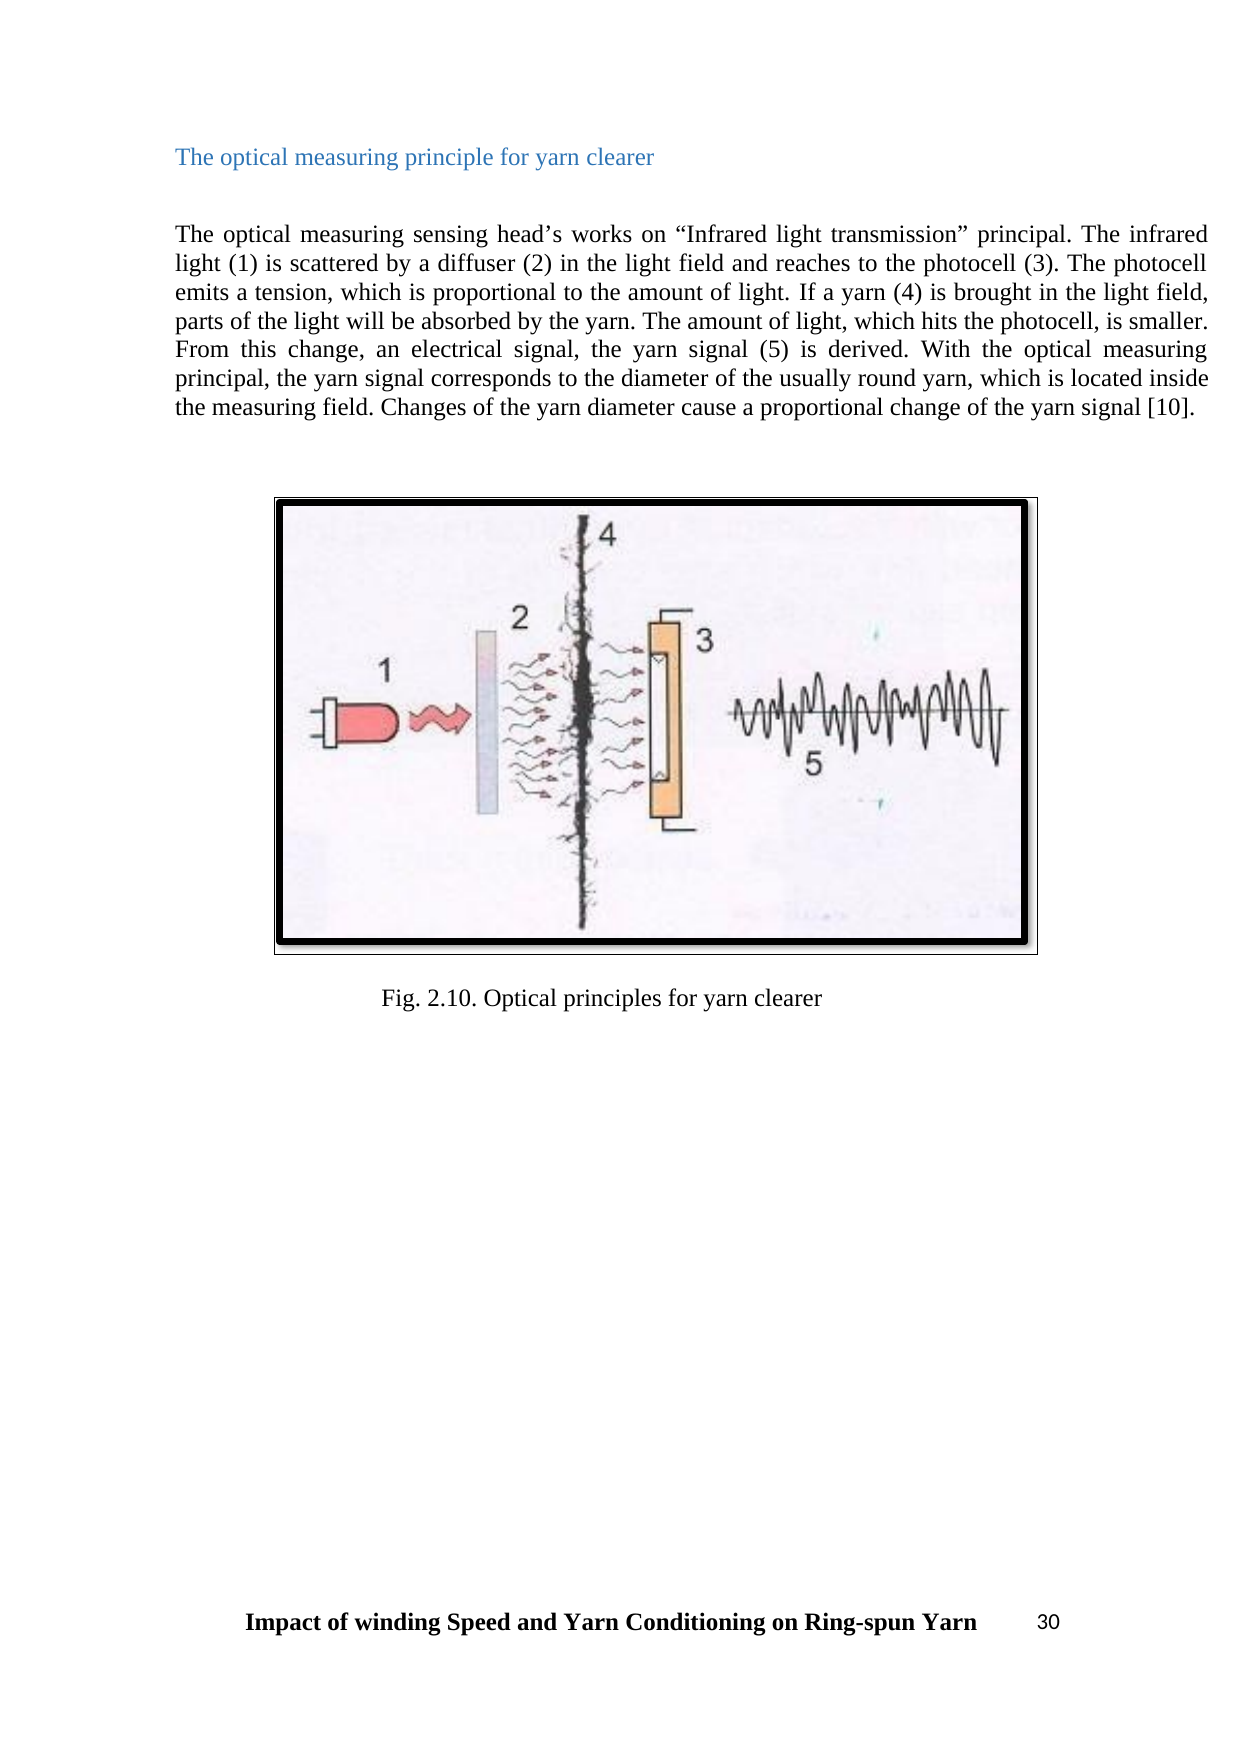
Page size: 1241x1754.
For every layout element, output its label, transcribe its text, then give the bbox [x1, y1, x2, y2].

text Fig. 2.10. Optical principles for yarn clearer [175, 983, 1209, 1012]
text The optical measuring sensing head’s works on “Infrared light transmission” principal. The infrared light (1) is scattered by a diffuser (2) in the light field and reaches to the photocell (3). The photocell emits a tension, which is proportional to the amount of light. If a yarn (4) is brought in the light field, parts of the light will be absorbed by the yarn. The amount of light, which hits the photocell, is smaller. From this change, an electrical signal, the yarn signal (5) is derived. With the optical measuring principal, the yarn signal corresponds to the diameter of the usually round yarn, which is located inside the measuring field. Changes of the yarn diameter cause a proportional change of the yarn signal [10]. [175, 219, 1209, 421]
text The optical measuring principle for yarn clearer [175, 142, 1209, 170]
picture [275, 498, 1037, 954]
